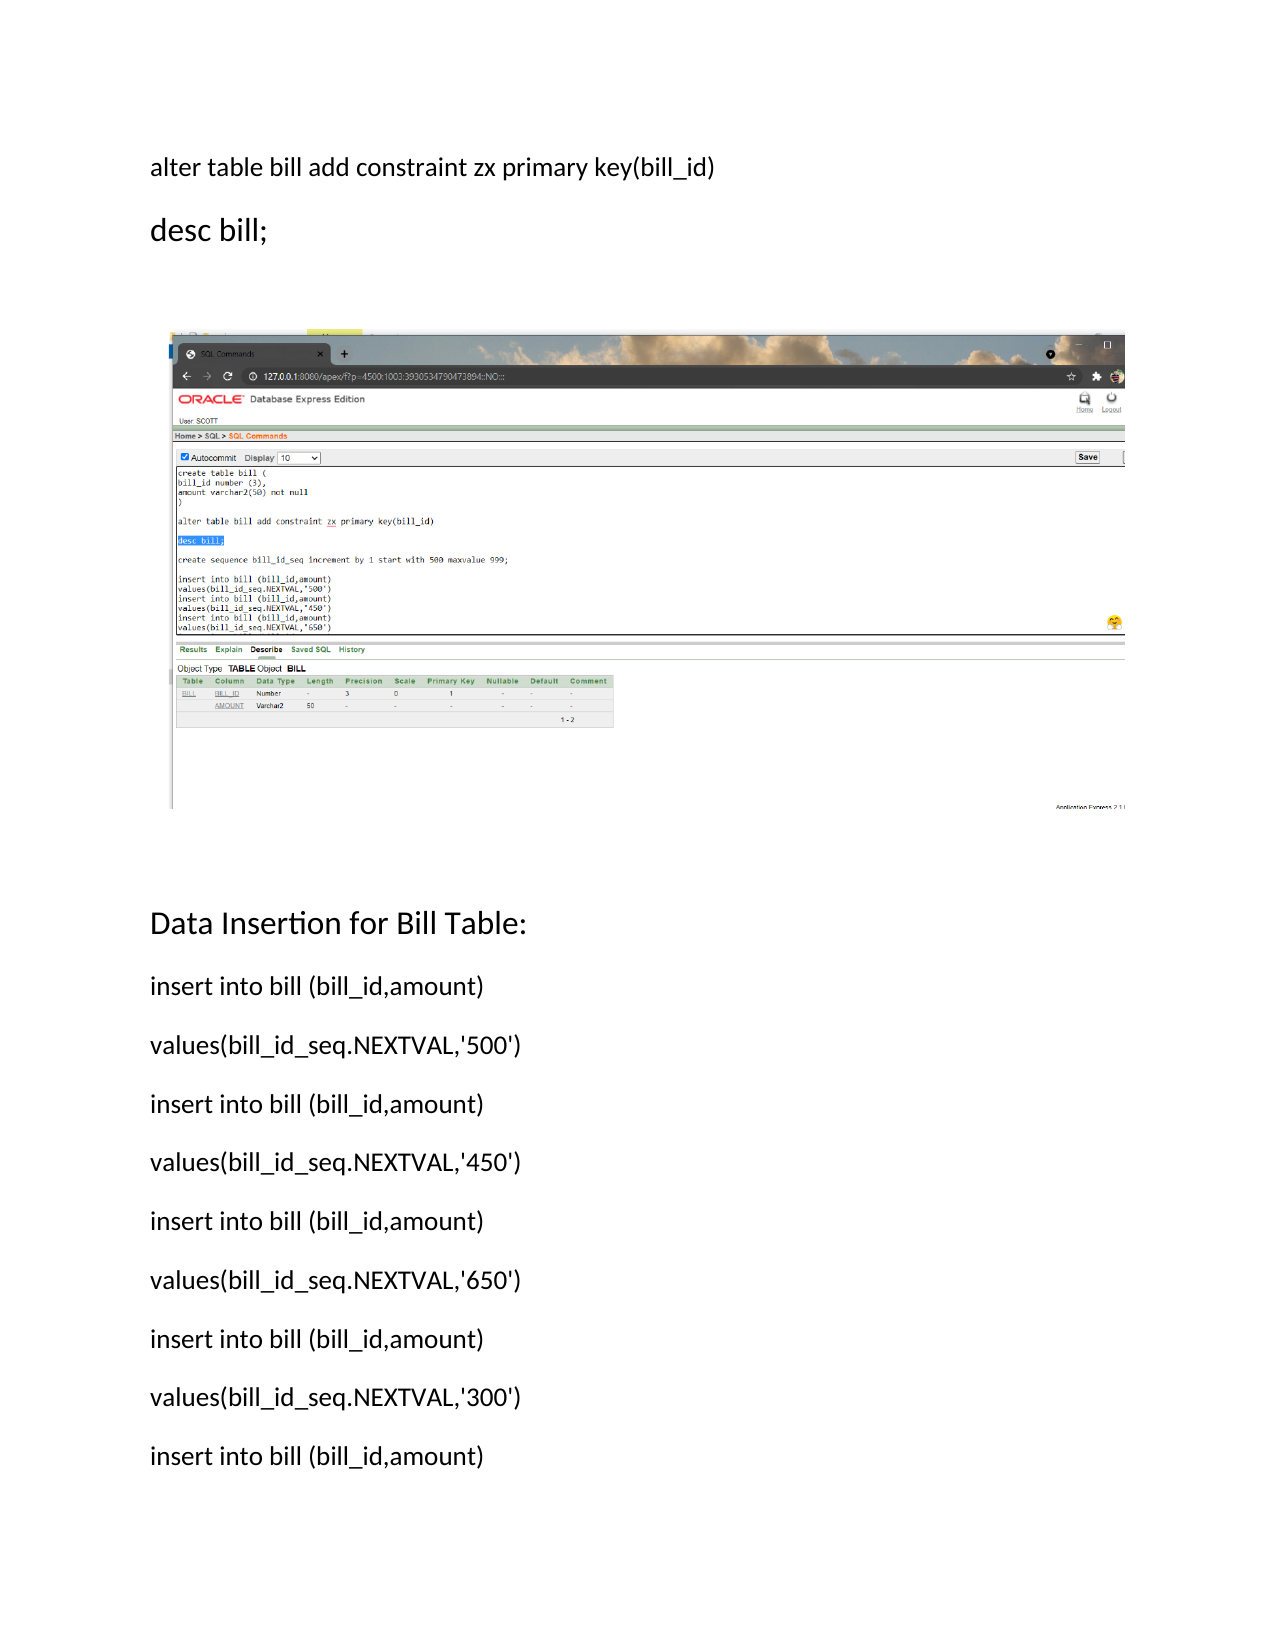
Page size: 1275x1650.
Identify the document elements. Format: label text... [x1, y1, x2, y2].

text values(bill_id_seq.NEXTVAL,'500') [150, 1028, 1125, 1061]
text values(bill_id_seq.NEXTVAL,'450') [150, 1146, 1125, 1178]
text Data Insertion for Bill Table: [150, 902, 1125, 942]
text values(bill_id_seq.NEXTVAL,'650') [150, 1263, 1125, 1296]
text insert into bill (bill_id,amount) [150, 1087, 1125, 1120]
text insert into bill (bill_id,amount) [150, 1439, 1125, 1472]
text desc bill; [150, 209, 1125, 249]
text insert into bill (bill_id,amount) [150, 1204, 1125, 1237]
text insert into bill (bill_id,amount) [150, 1322, 1125, 1355]
text insert into bill (bill_id,amount) [150, 969, 1125, 1002]
text values(bill_id_seq.NEXTVAL,'300') [150, 1381, 1125, 1413]
text alter table bill add constraint zx primary key(bill_id) [150, 150, 1125, 183]
